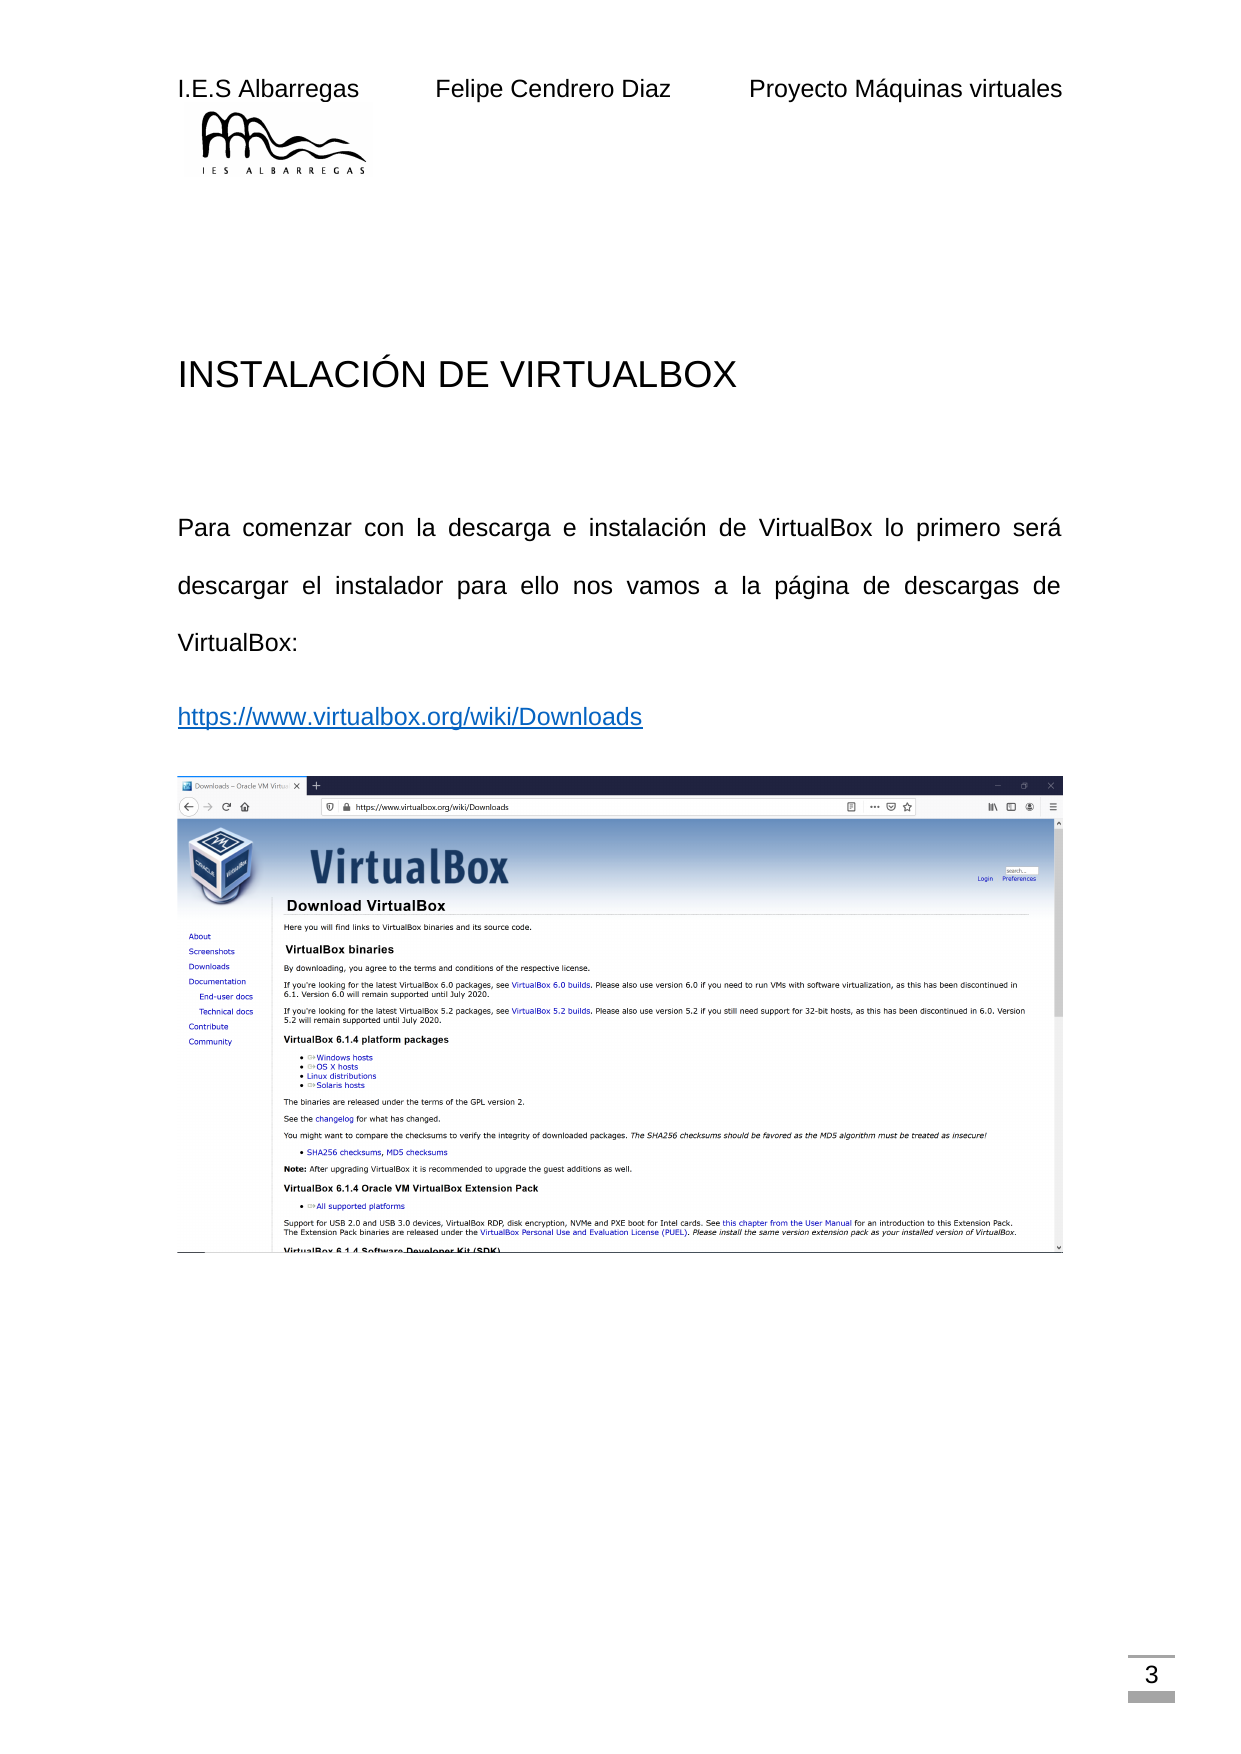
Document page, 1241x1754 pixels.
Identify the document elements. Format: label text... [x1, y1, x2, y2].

text Para comenzar con la descarga e instalación de VirtualBox lo primero será descargar el instalador para ello nos vamos a la página de descargas de VirtualBox: [177, 513, 1063, 657]
picture [177, 776, 1063, 1253]
subtitle INSTALACIÓN DE VIRTUALBOX [177, 353, 1063, 396]
picture [184, 102, 374, 177]
text https://www.virtualbox.org/wiki/Downloads [177, 702, 1063, 731]
